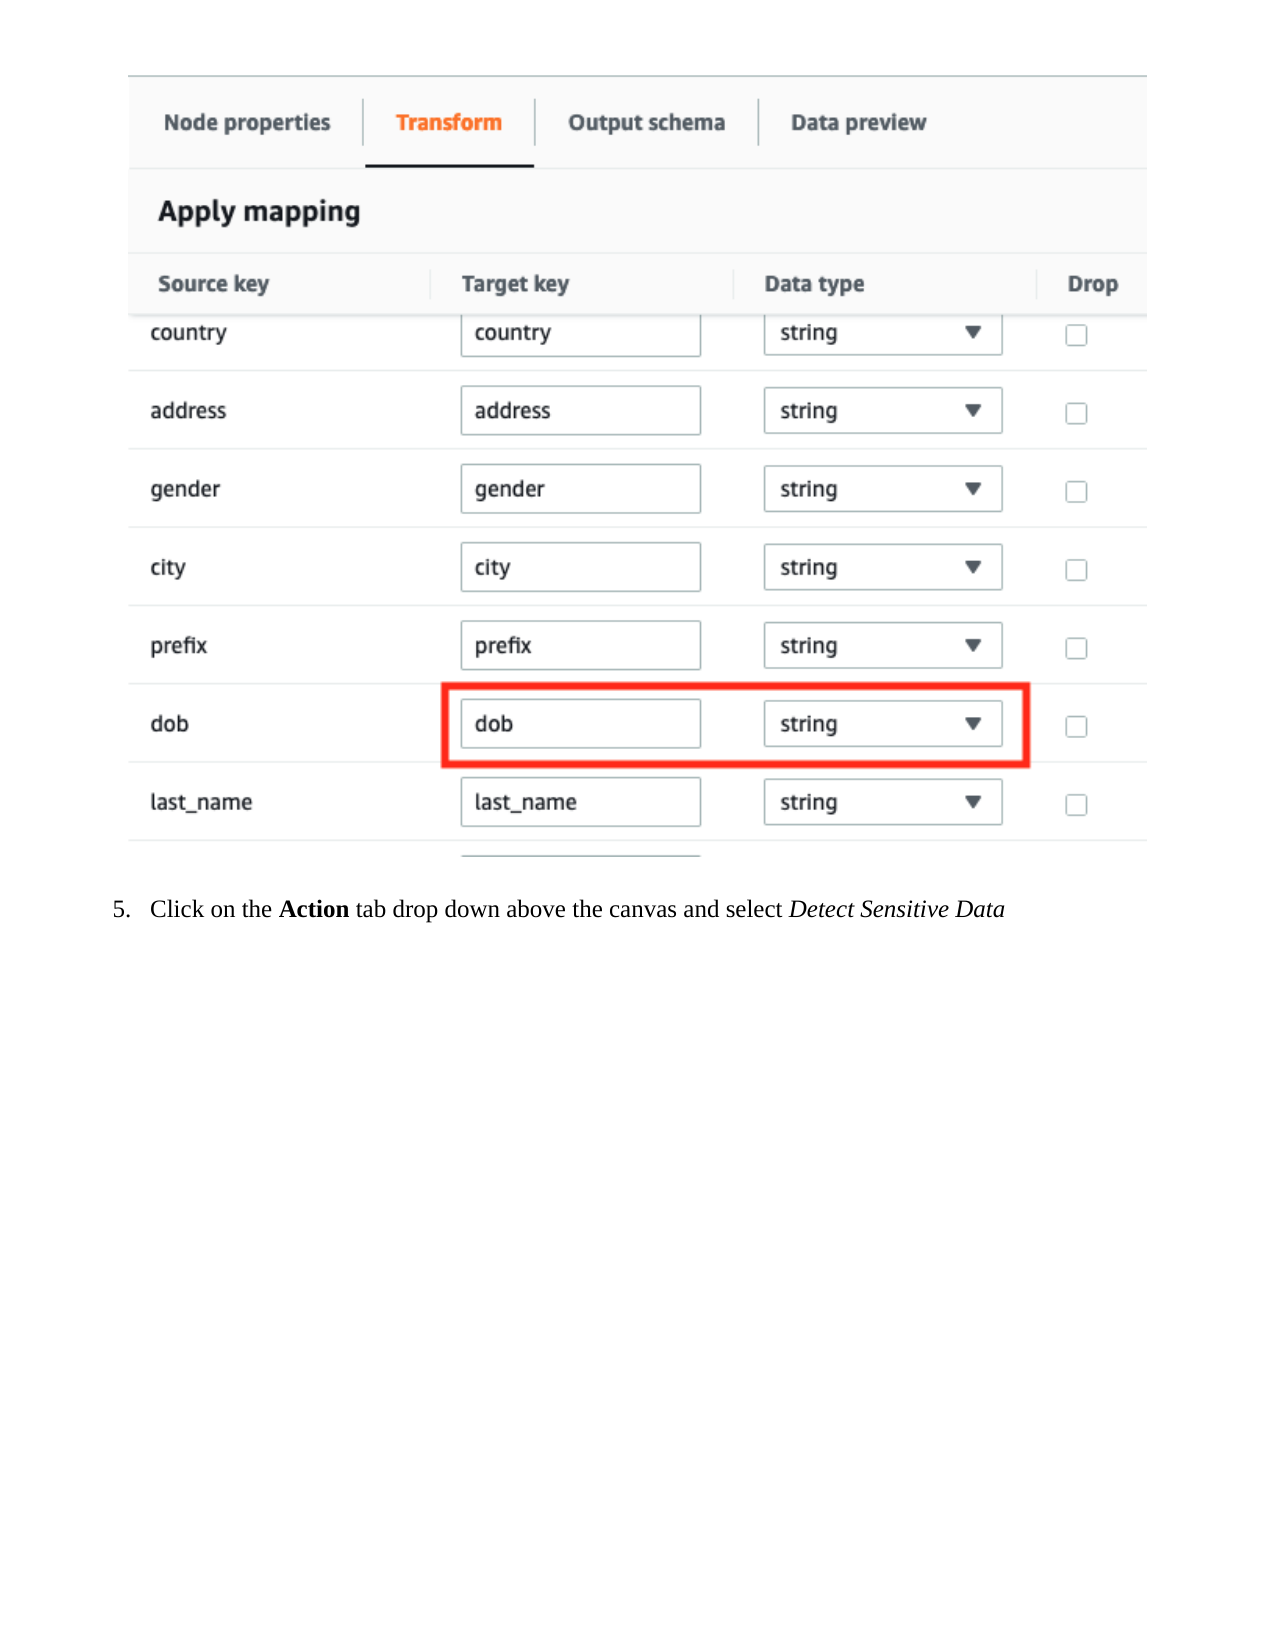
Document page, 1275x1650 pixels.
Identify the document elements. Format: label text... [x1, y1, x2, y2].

list Click on the Action tab drop down above the canvas and select Detect Sensitive Data [112, 885, 1200, 923]
picture [128, 75, 1147, 857]
